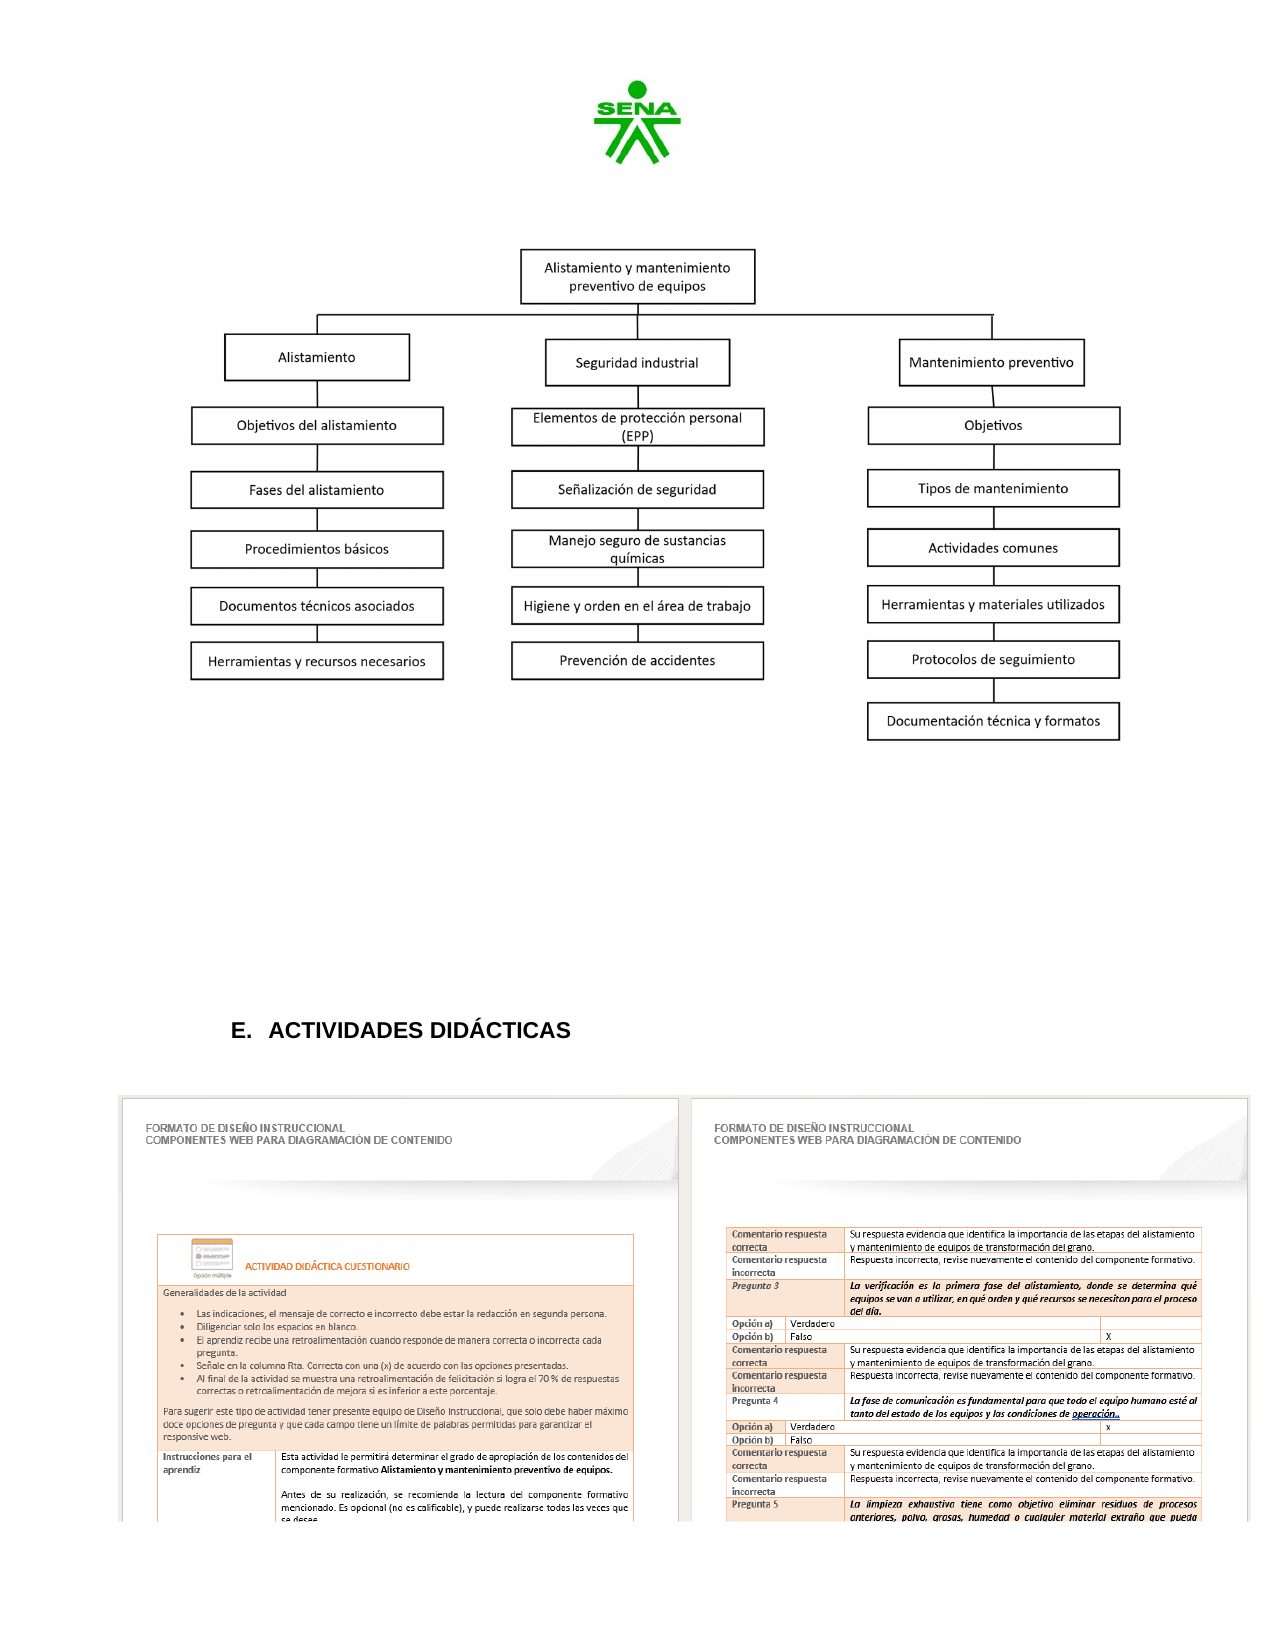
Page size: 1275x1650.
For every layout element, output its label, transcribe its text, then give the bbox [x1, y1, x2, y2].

picture [588, 75, 687, 172]
subtitle ACTIVIDADES DIDÁCTICAS [231, 1017, 1157, 1043]
picture [118, 197, 1157, 783]
picture [118, 1095, 1251, 1522]
